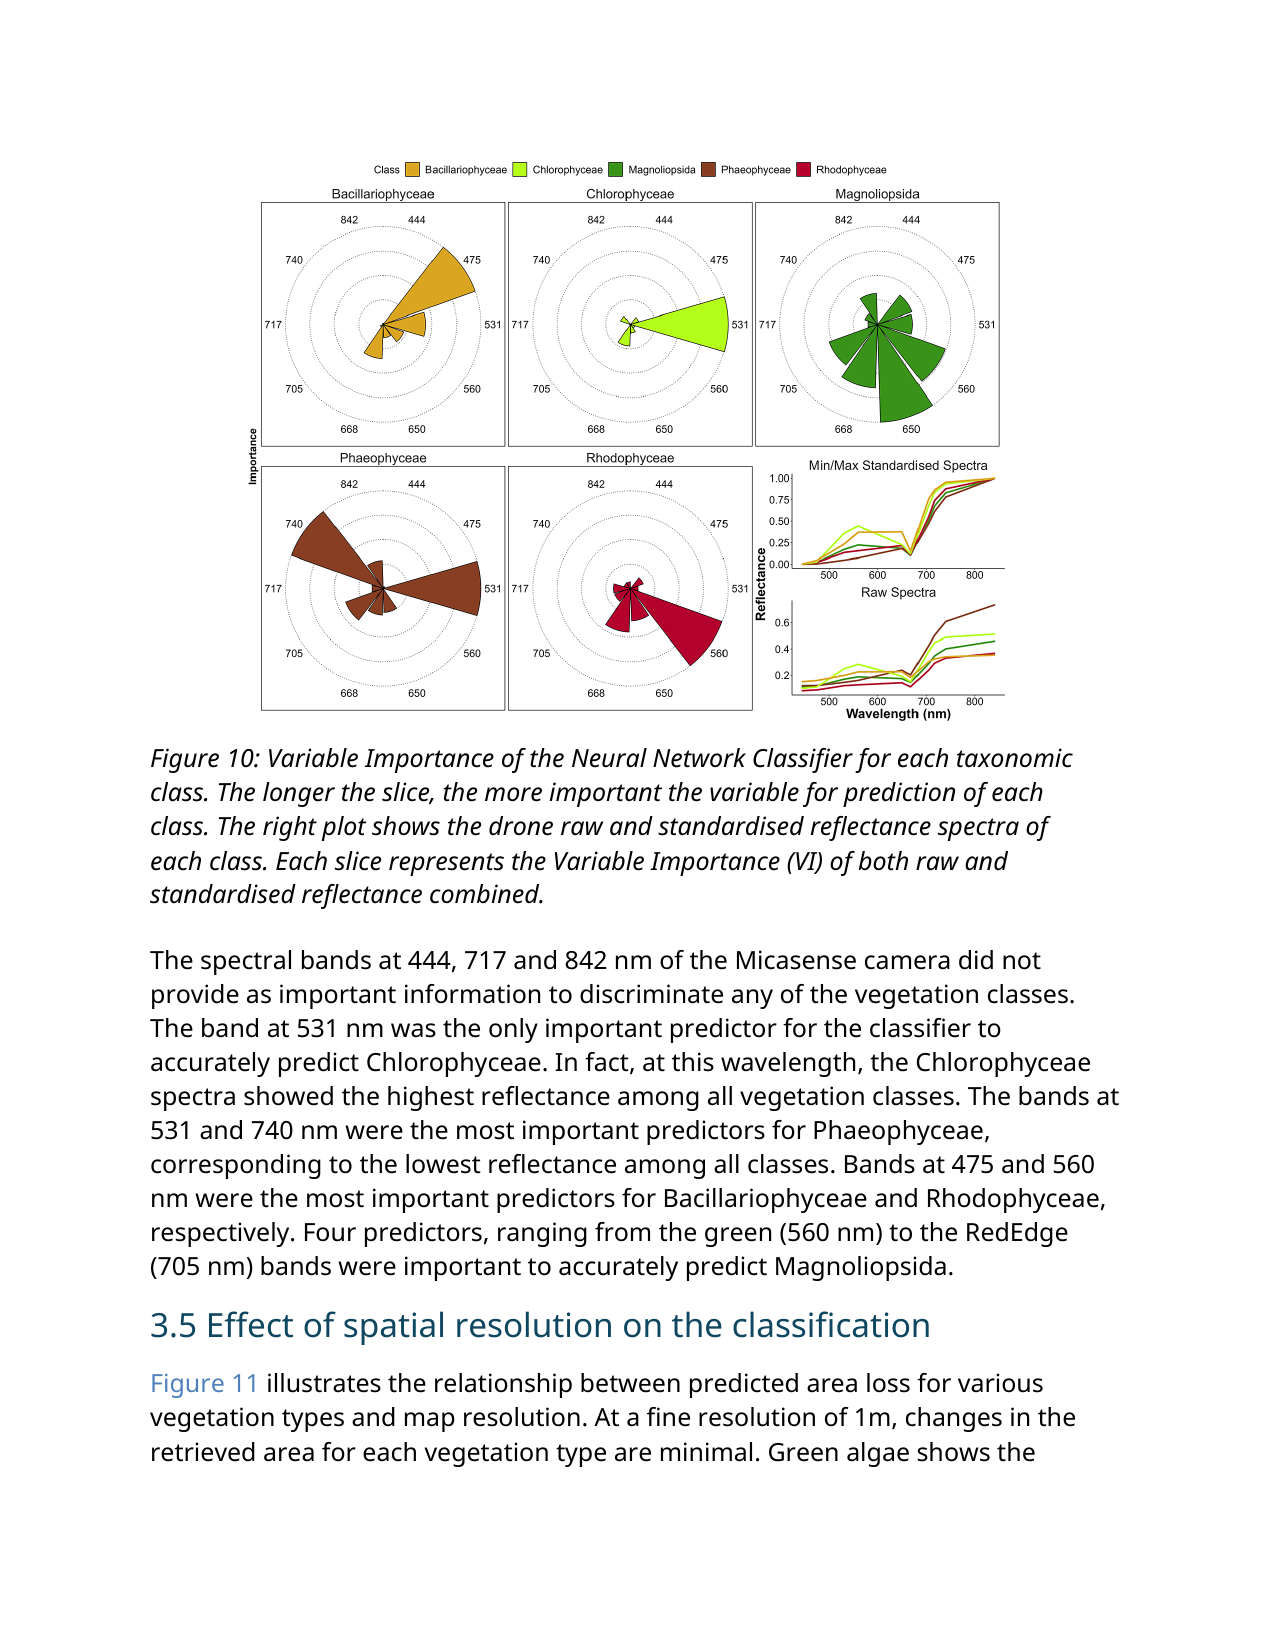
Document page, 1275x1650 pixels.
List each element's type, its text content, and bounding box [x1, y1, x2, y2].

picture [238, 153, 1014, 721]
text The spectral bands at 444, 717 and 842 nm of the Micasense camera did not provide as important information to discriminate any of the vegetation classes. The band at 531 nm was the only important predictor for the classifier to accurately predict Chlorophyceae. In fact, at this wavelength, the Chlorophyceae spectra showed the highest reflectance among all vegetation classes. The bands at 531 and 740 nm were the most important predictors for Phaeophyceae, corresponding to the lowest reflectance among all classes. Bands at 475 and 560 nm were the most important predictors for Bacillariophyceae and Rhodophyceae, respectively. Four predictors, ranging from the green (560 nm) to the RedEdge (705 nm) bands were important to accurately predict Magnoliopsida. [150, 942, 1125, 1283]
table_header Figure 10: Variable Importance of the Neural Network Classifier for each taxonomic class. The longer the slice, the more important the variable for prediction of each class. The right plot shows the drone raw and standardised reflectance spectra of each class. Each slice represents the Variable Importance (VI) of both raw and standardised reflectance combined. [139, 150, 1114, 924]
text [150, 1366, 1125, 1468]
subtitle 3.5 Effect of spatial resolution on the classification [150, 1302, 1125, 1347]
